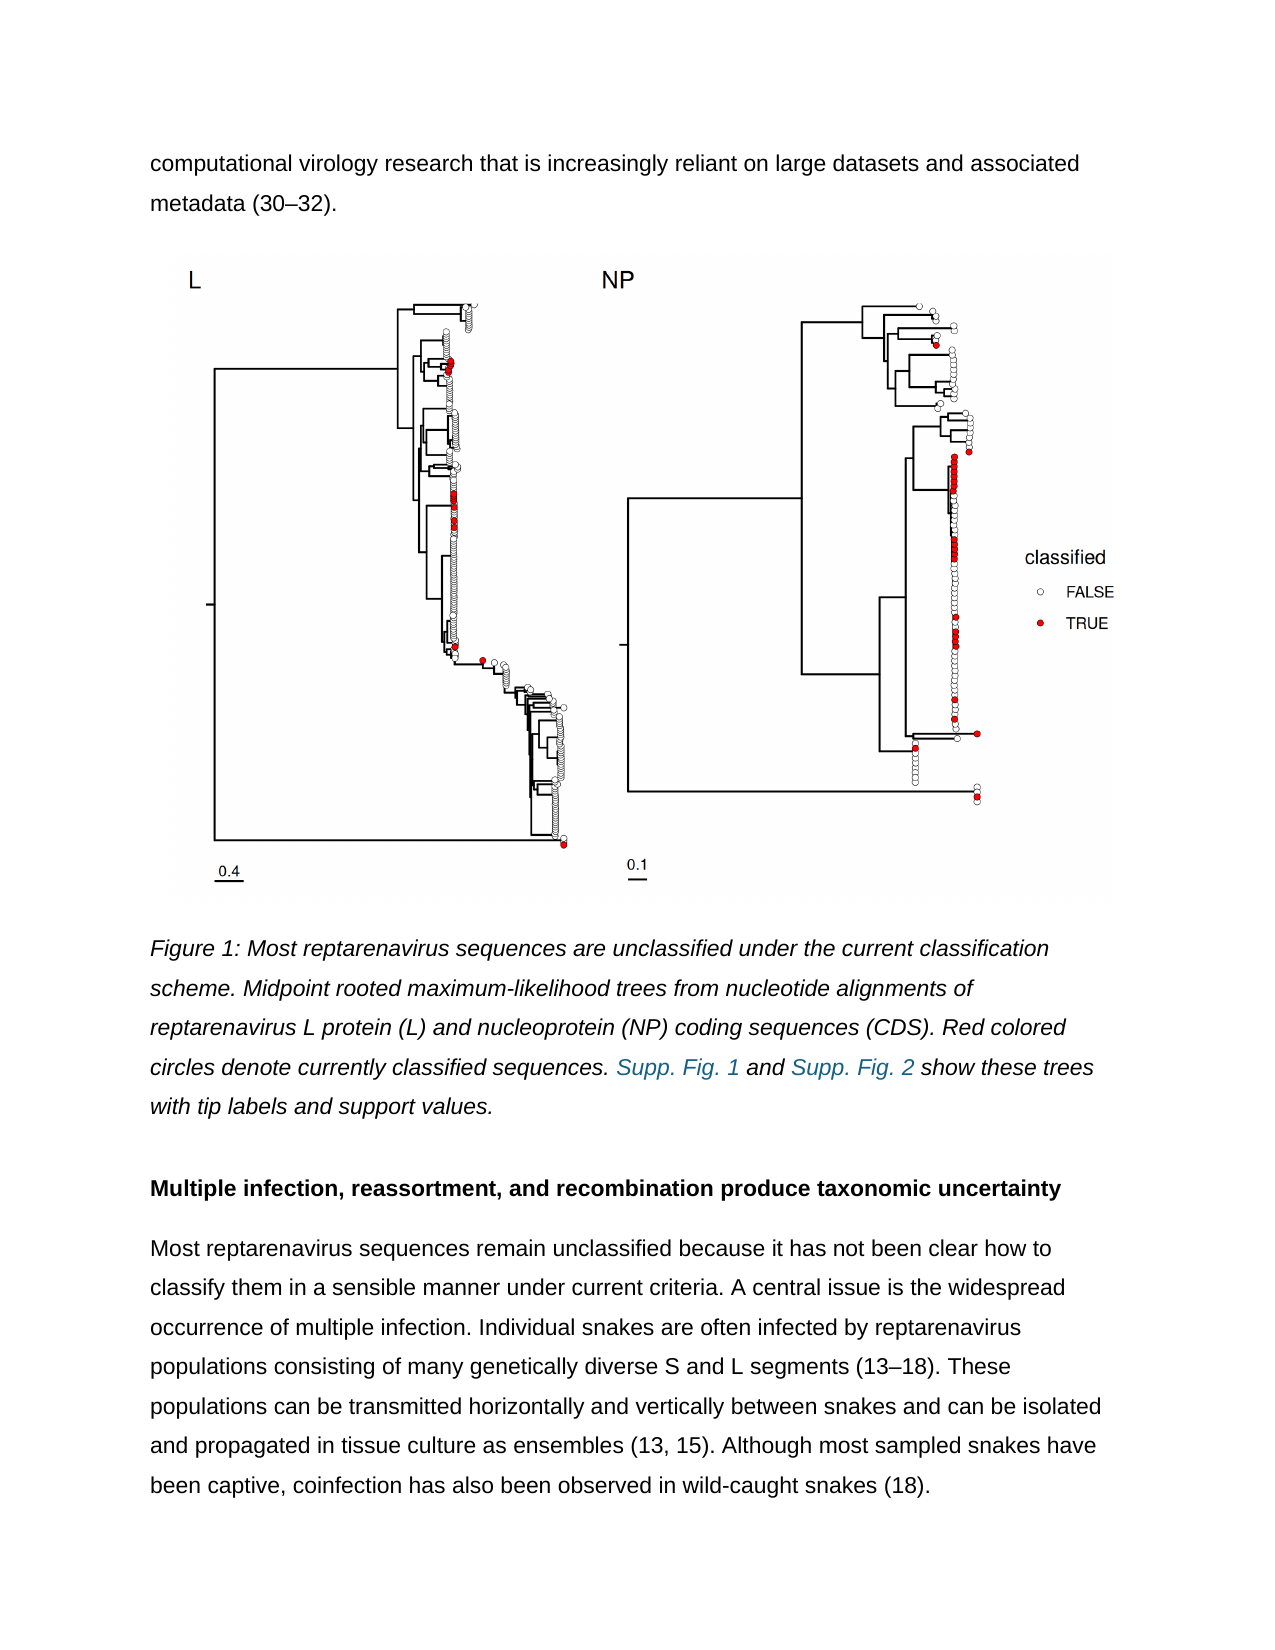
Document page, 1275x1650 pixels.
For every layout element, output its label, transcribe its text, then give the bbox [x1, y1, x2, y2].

text Most reptarenavirus sequences remain unclassified because it has not been clear how to classify them in a sensible manner under current criteria. A central issue is the widespread occurrence of multiple infection. Individual snakes are often infected by reptarenavirus populations consisting of many genetically diverse S and L segments (13–18). These populations can be transmitted horizontally and vertically between snakes and can be isolated and propagated in tissue culture as ensembles (13, 15). Although most sampled snakes have been captive, coinfection has also been observed in wild-caught snakes (18). [150, 1235, 1125, 1498]
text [150, 150, 1125, 216]
subtitle Multiple infection, reassortment, and recombination produce taxonomic uncertainty [150, 1174, 1125, 1201]
picture [168, 251, 1114, 902]
table_header Figure 1: Most reptarenavirus sequences are unclassified under the current classification scheme. Midpoint rooted maximum-likelihood trees from nucleotide alignments of reptarenavirus L protein (L) and nucleoprotein (NP) coding sequences (CDS). Red colored circles denote currently classified sequences. Supp. Fig. 1 and Supp. Fig. 2 show these trees with tip labels and support values. [139, 248, 1114, 1145]
